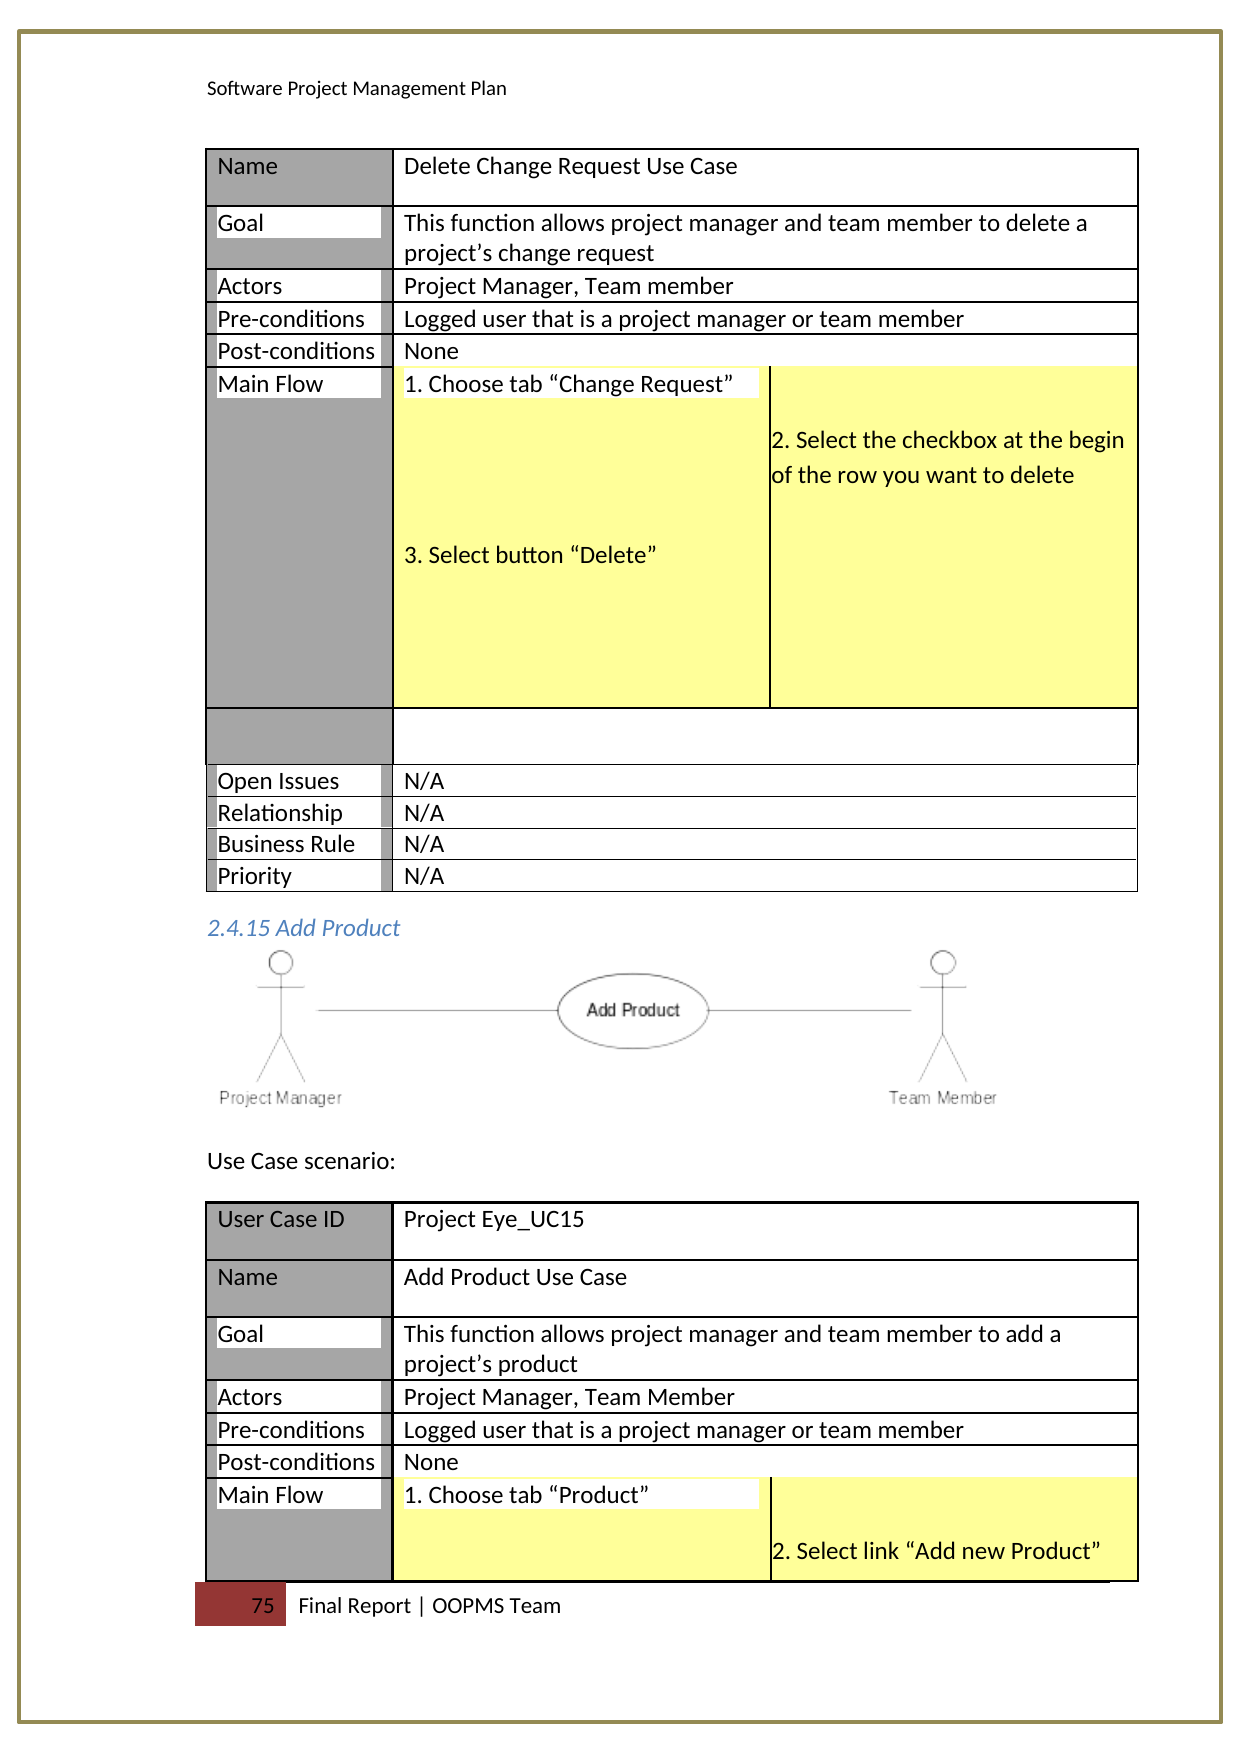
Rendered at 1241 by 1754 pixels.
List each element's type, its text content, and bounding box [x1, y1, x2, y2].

table_cell Main Flow [207, 1479, 391, 1580]
table_cell Goal [207, 1318, 391, 1379]
table_cell Delete Change Request Use Case [394, 150, 1137, 205]
table_cell Name [207, 150, 392, 205]
table_cell [207, 709, 392, 764]
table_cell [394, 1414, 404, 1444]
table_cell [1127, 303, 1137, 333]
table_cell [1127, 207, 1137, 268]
table_cell Name [207, 1261, 391, 1316]
table_cell 2. Select the checkbox at the begin of the row you want to delete [771, 366, 1137, 707]
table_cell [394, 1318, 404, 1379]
table_header User Case ID [207, 1204, 391, 1259]
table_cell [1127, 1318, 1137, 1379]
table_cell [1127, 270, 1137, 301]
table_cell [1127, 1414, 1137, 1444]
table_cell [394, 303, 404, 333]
table_cell Add Product Use Case [394, 1261, 1137, 1316]
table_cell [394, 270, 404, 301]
subtitle 2.4.15 Add Product [207, 912, 1122, 943]
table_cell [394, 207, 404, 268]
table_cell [394, 1477, 770, 1580]
table_header Project Eye_UC15 [394, 1204, 1137, 1259]
table_cell [394, 709, 1137, 764]
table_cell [772, 1477, 1137, 1580]
table_cell Goal [207, 207, 392, 268]
table_cell Main Flow [207, 368, 392, 707]
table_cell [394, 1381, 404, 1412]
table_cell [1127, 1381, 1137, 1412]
table_cell 1. Choose tab “Change Request” 3. Select button “Delete” [394, 366, 769, 707]
text Use Case scenario: [207, 1146, 1122, 1176]
